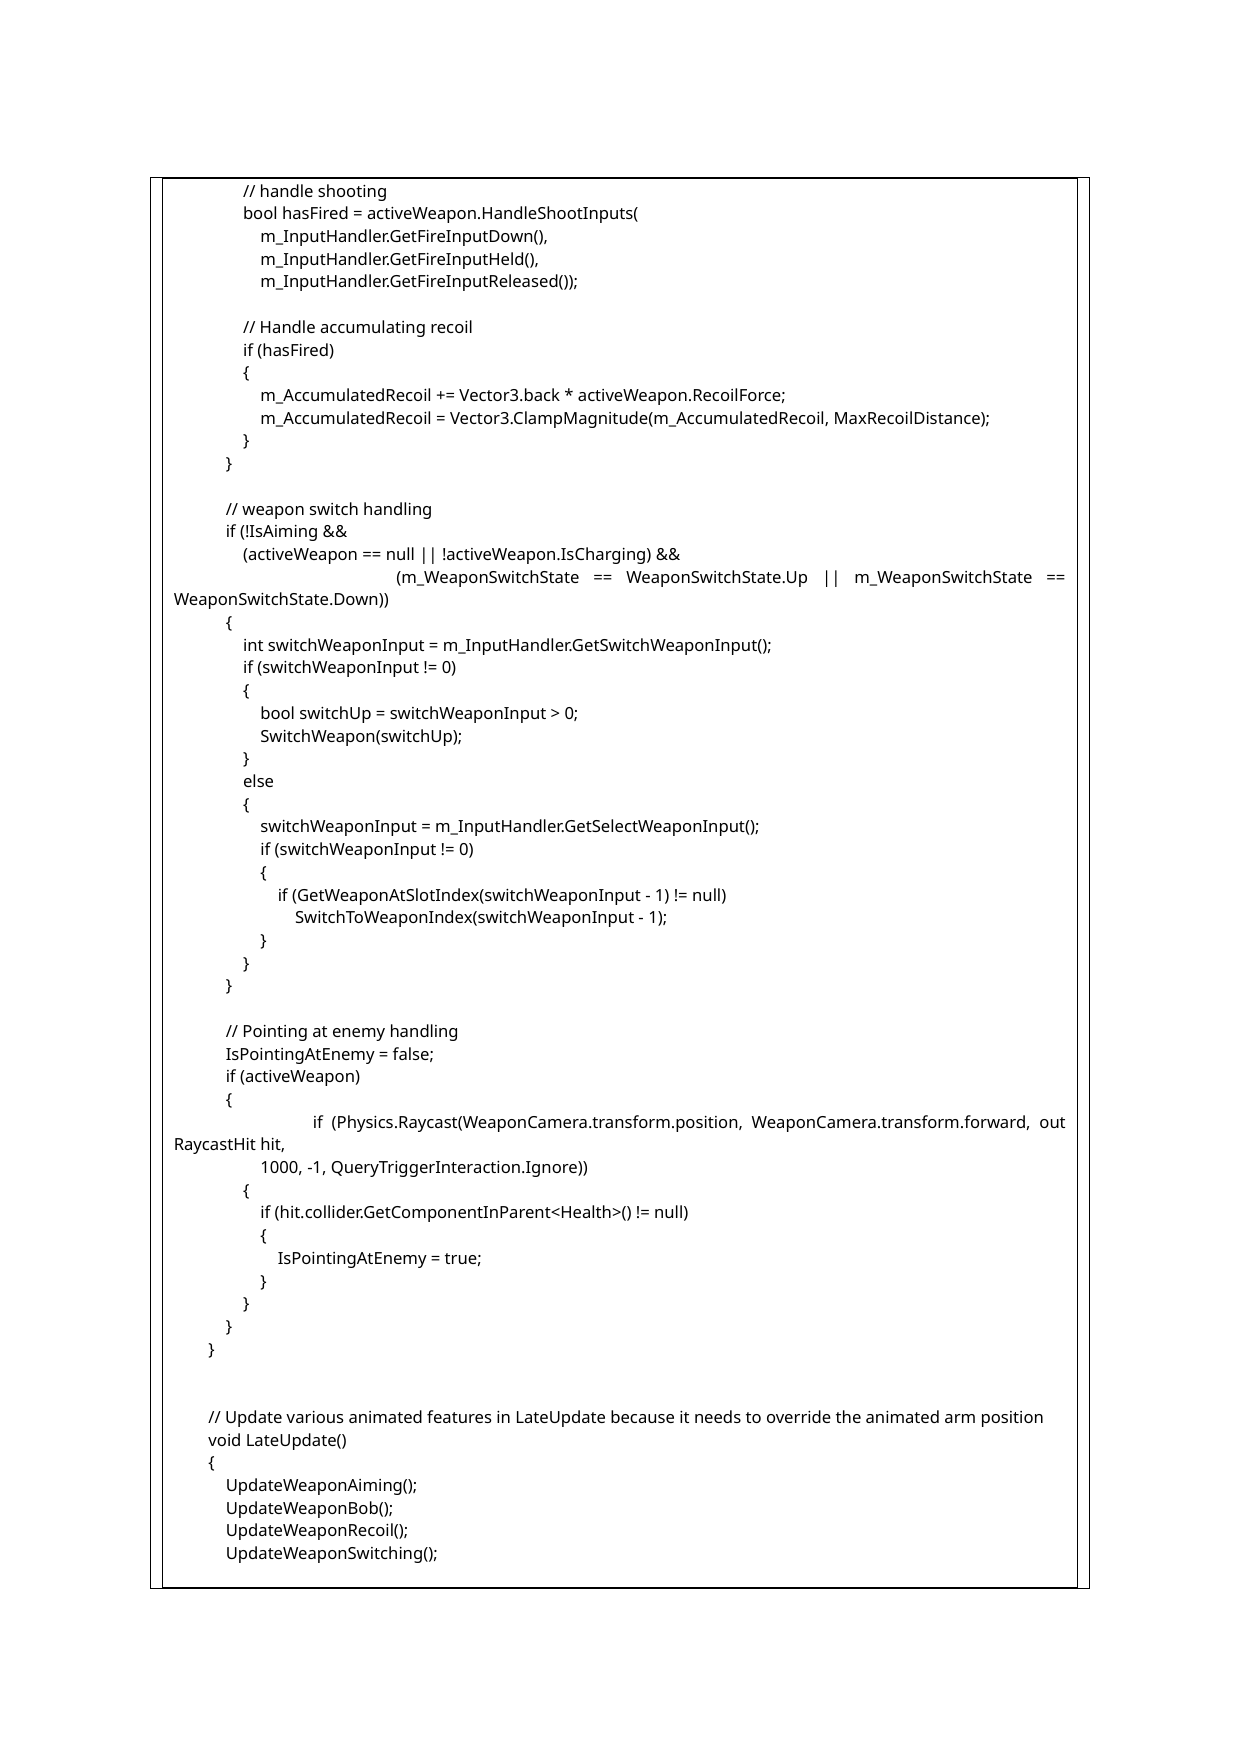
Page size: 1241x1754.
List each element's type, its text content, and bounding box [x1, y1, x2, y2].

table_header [1078, 178, 1089, 1588]
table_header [151, 178, 162, 1588]
